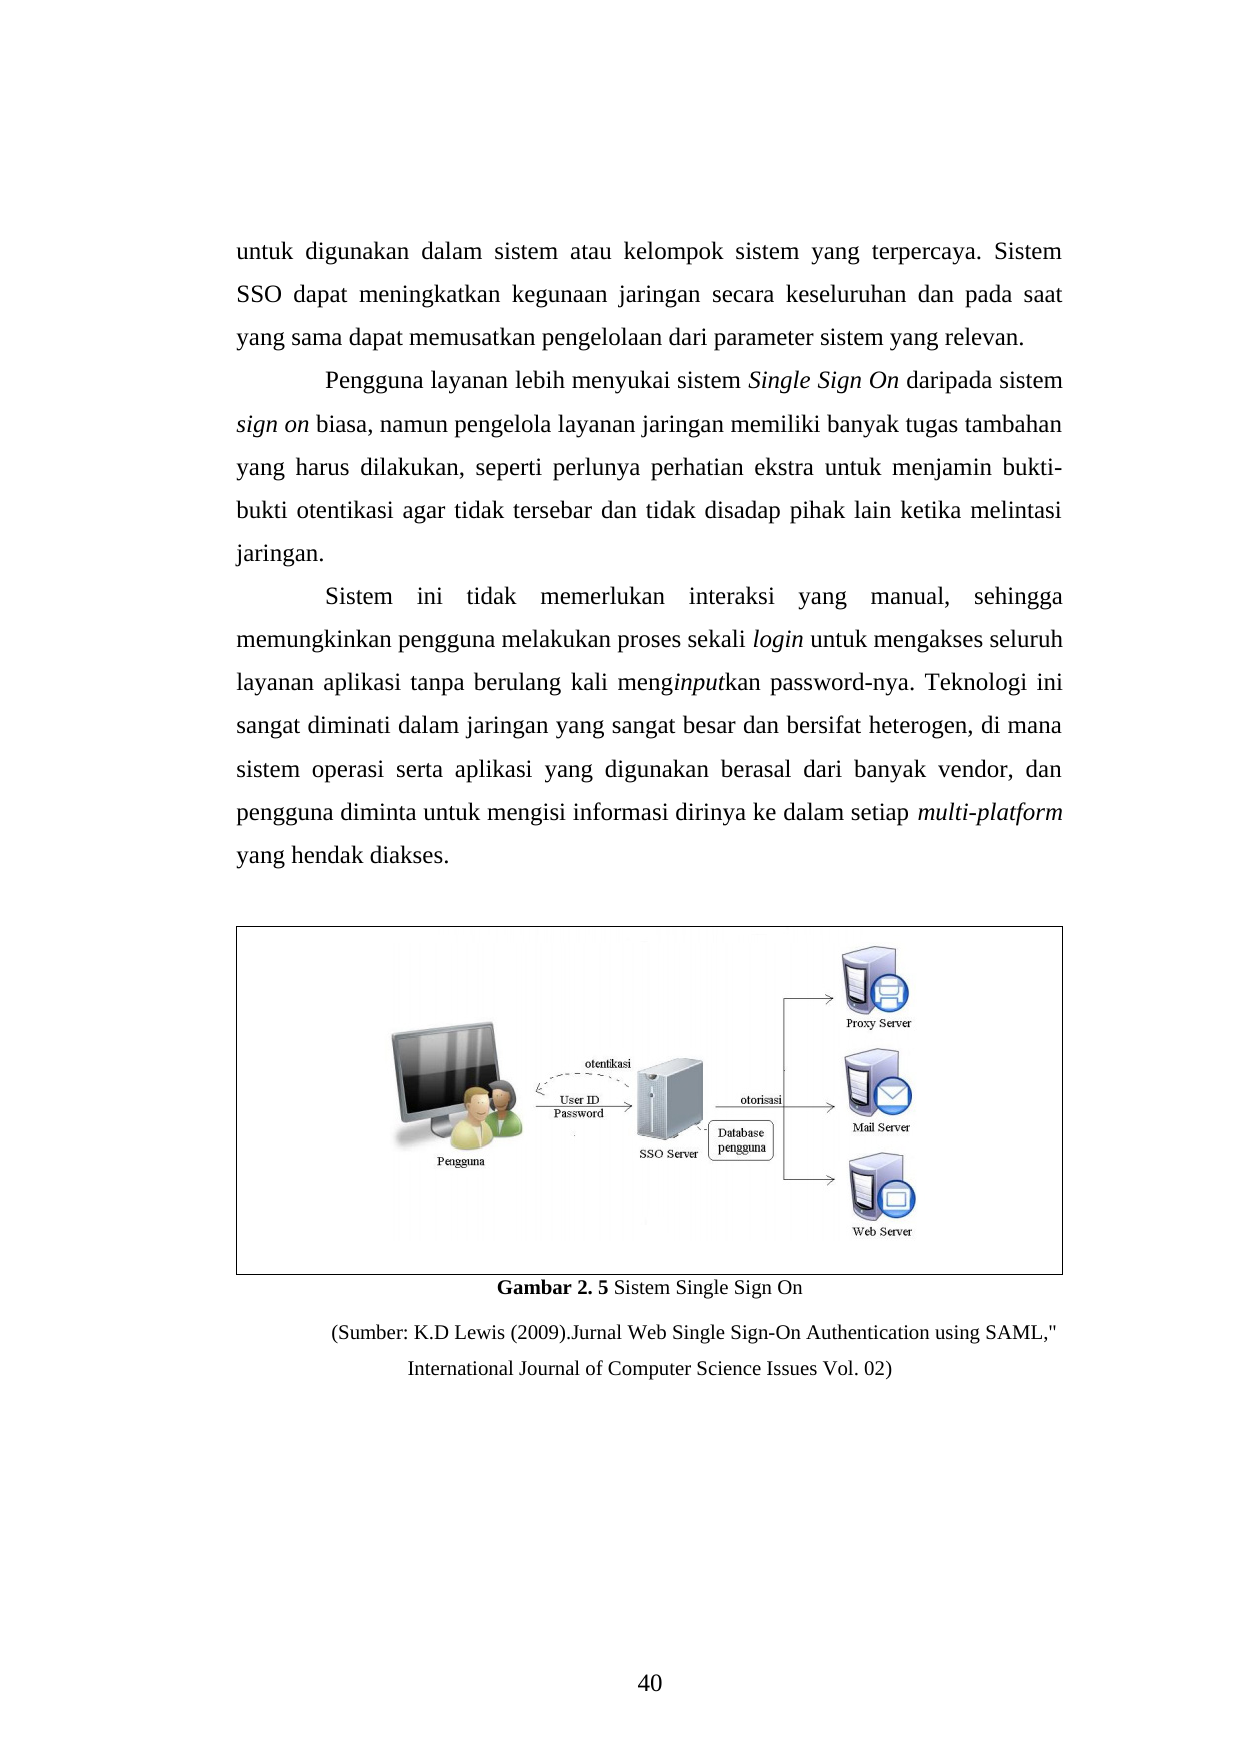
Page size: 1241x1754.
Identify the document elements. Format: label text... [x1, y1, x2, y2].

text Sistem ini tidak memerlukan interaksi yang manual, sehingga memungkinkan pengguna melakukan proses sekali login untuk mengakses seluruh layanan aplikasi tanpa berulang kali menginputkan password-nya. Teknologi ini sangat diminati dalam jaringan yang sangat besar dan bersifat heterogen, di mana sistem operasi serta aplikasi yang digunakan berasal dari banyak vendor, dan pengguna diminta untuk mengisi informasi dirinya ke dalam setiap multi-platform yang hendak diakses. [236, 581, 1063, 869]
table_header [237, 927, 1062, 1274]
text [236, 236, 1063, 351]
picture [371, 927, 929, 1260]
text Gambar 2. 5 Sistem Single Sign On [236, 1275, 1063, 1299]
text (Sumber: K.D Lewis (2009).Jurnal Web Single Sign-On Authentication using SAML," International Journal of Computer Science Issues Vol. 02) [236, 1320, 1063, 1380]
text Pengguna layanan lebih menyukai sistem Single Sign On daripada sistem sign on biasa, namun pengelola layanan jaringan memiliki banyak tugas tambahan yang harus dilakukan, seperti perlunya perhatian ekstra untuk menjamin bukti-bukti otentikasi agar tidak tersebar dan tidak disadap pihak lain ketika melintasi jaringan. [236, 366, 1063, 567]
